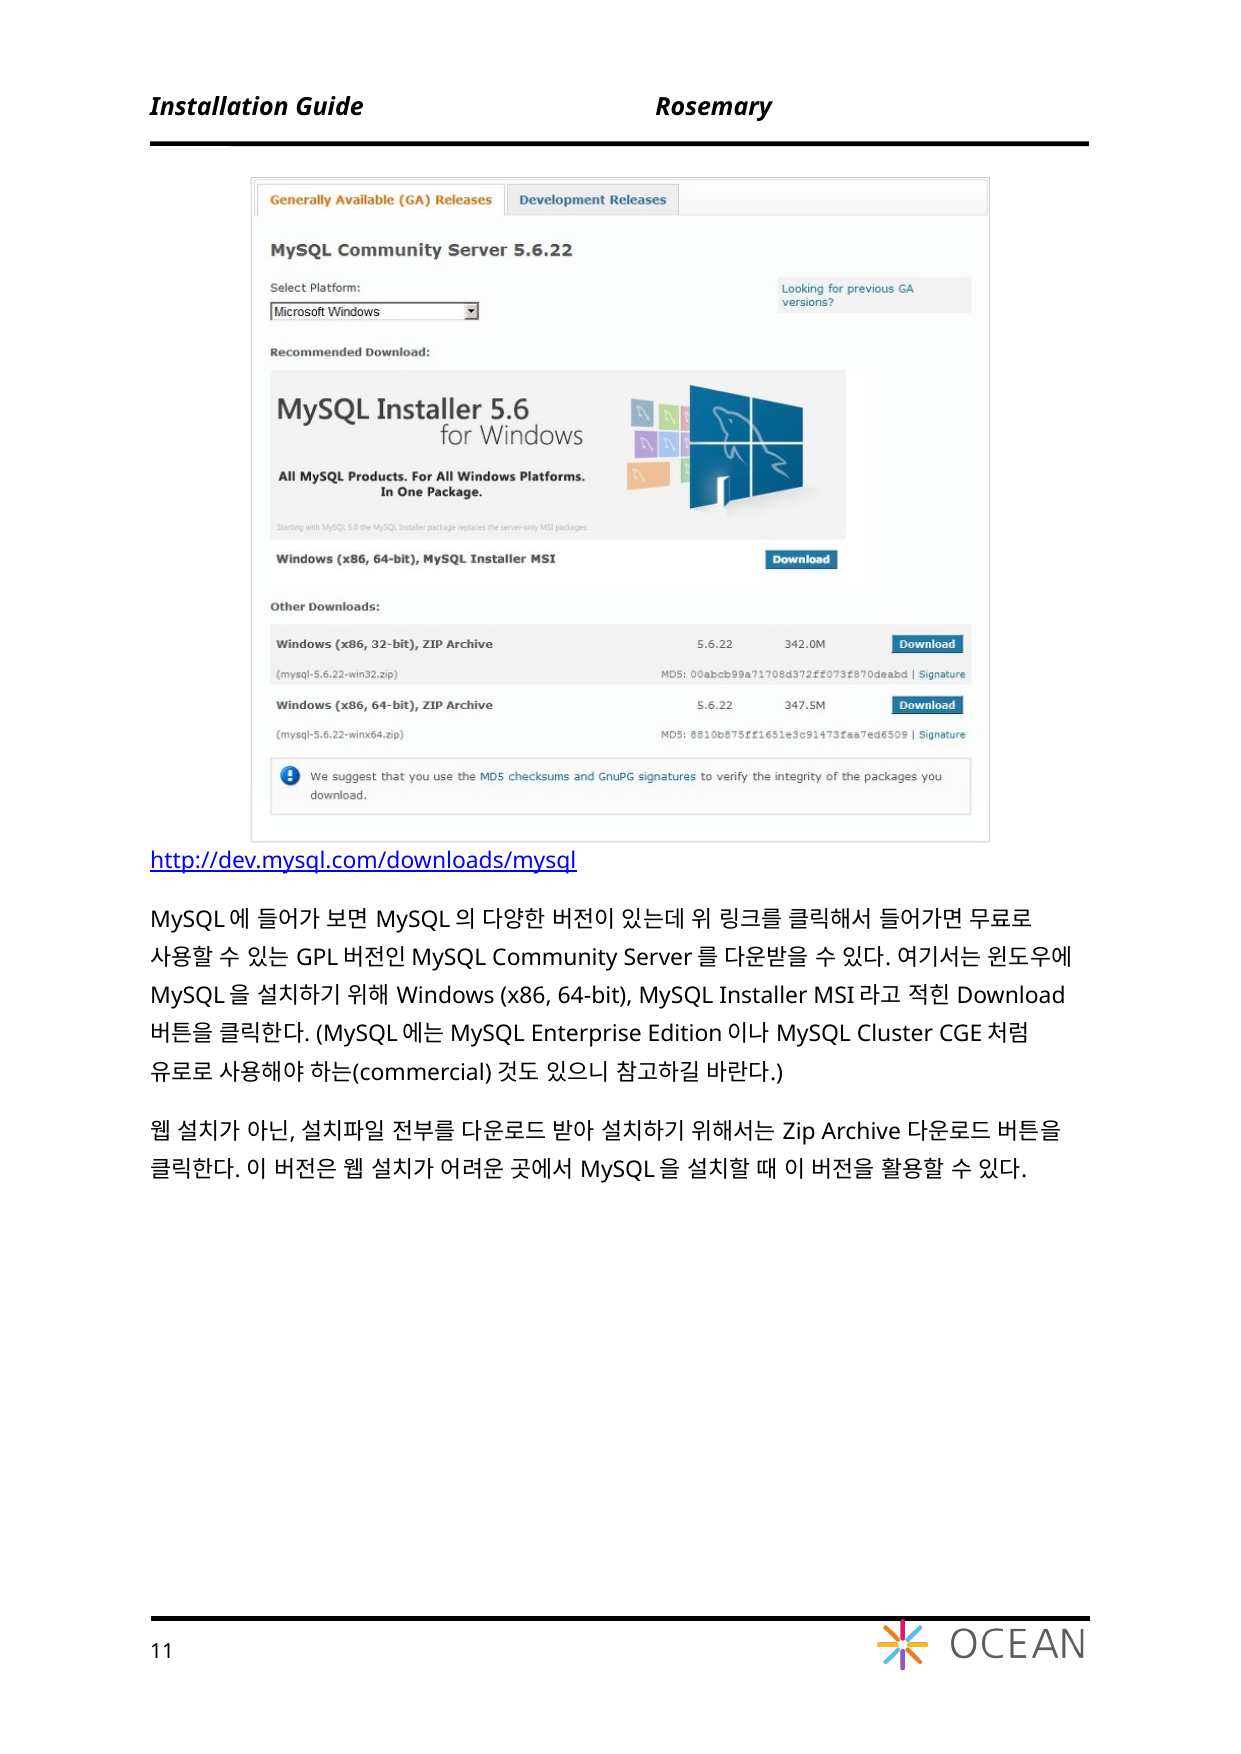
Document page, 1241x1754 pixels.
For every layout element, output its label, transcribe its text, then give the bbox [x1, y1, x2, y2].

text 웹 설치가 아닌, 설치파일 전부를 다운로드 받아 설치하기 위해서는 Zip Archive 다운로드 버튼을 클릭한다. 이 버전은 웹 설치가 어려운 곳에서 MySQL을 설치할 때 이 버전을 활용할 수 있다. [150, 1112, 1090, 1184]
picture [250, 177, 991, 844]
text MySQL에 들어가 보면 MySQL의 다양한 버전이 있는데 위 링크를 클릭해서 들어가면 무료로 사용할 수 있는 GPL버전인 MySQL Community Server를 다운받을 수 있다. 여기서는 윈도우에 MySQL을 설치하기 위해 Windows (x86, 64-bit), MySQL Installer MSI라고 적힌 Download 버튼을 클릭한다. (MySQL에는 MySQL Enterprise Edition이나 MySQL Cluster CGE처럼 유로로 사용해야 하는(commercial) 것도 있으니 참고하길 바란다.) [150, 900, 1090, 1087]
picture [873, 1612, 1092, 1678]
text http://dev.mysql.com/downloads/mysql [150, 844, 1090, 875]
